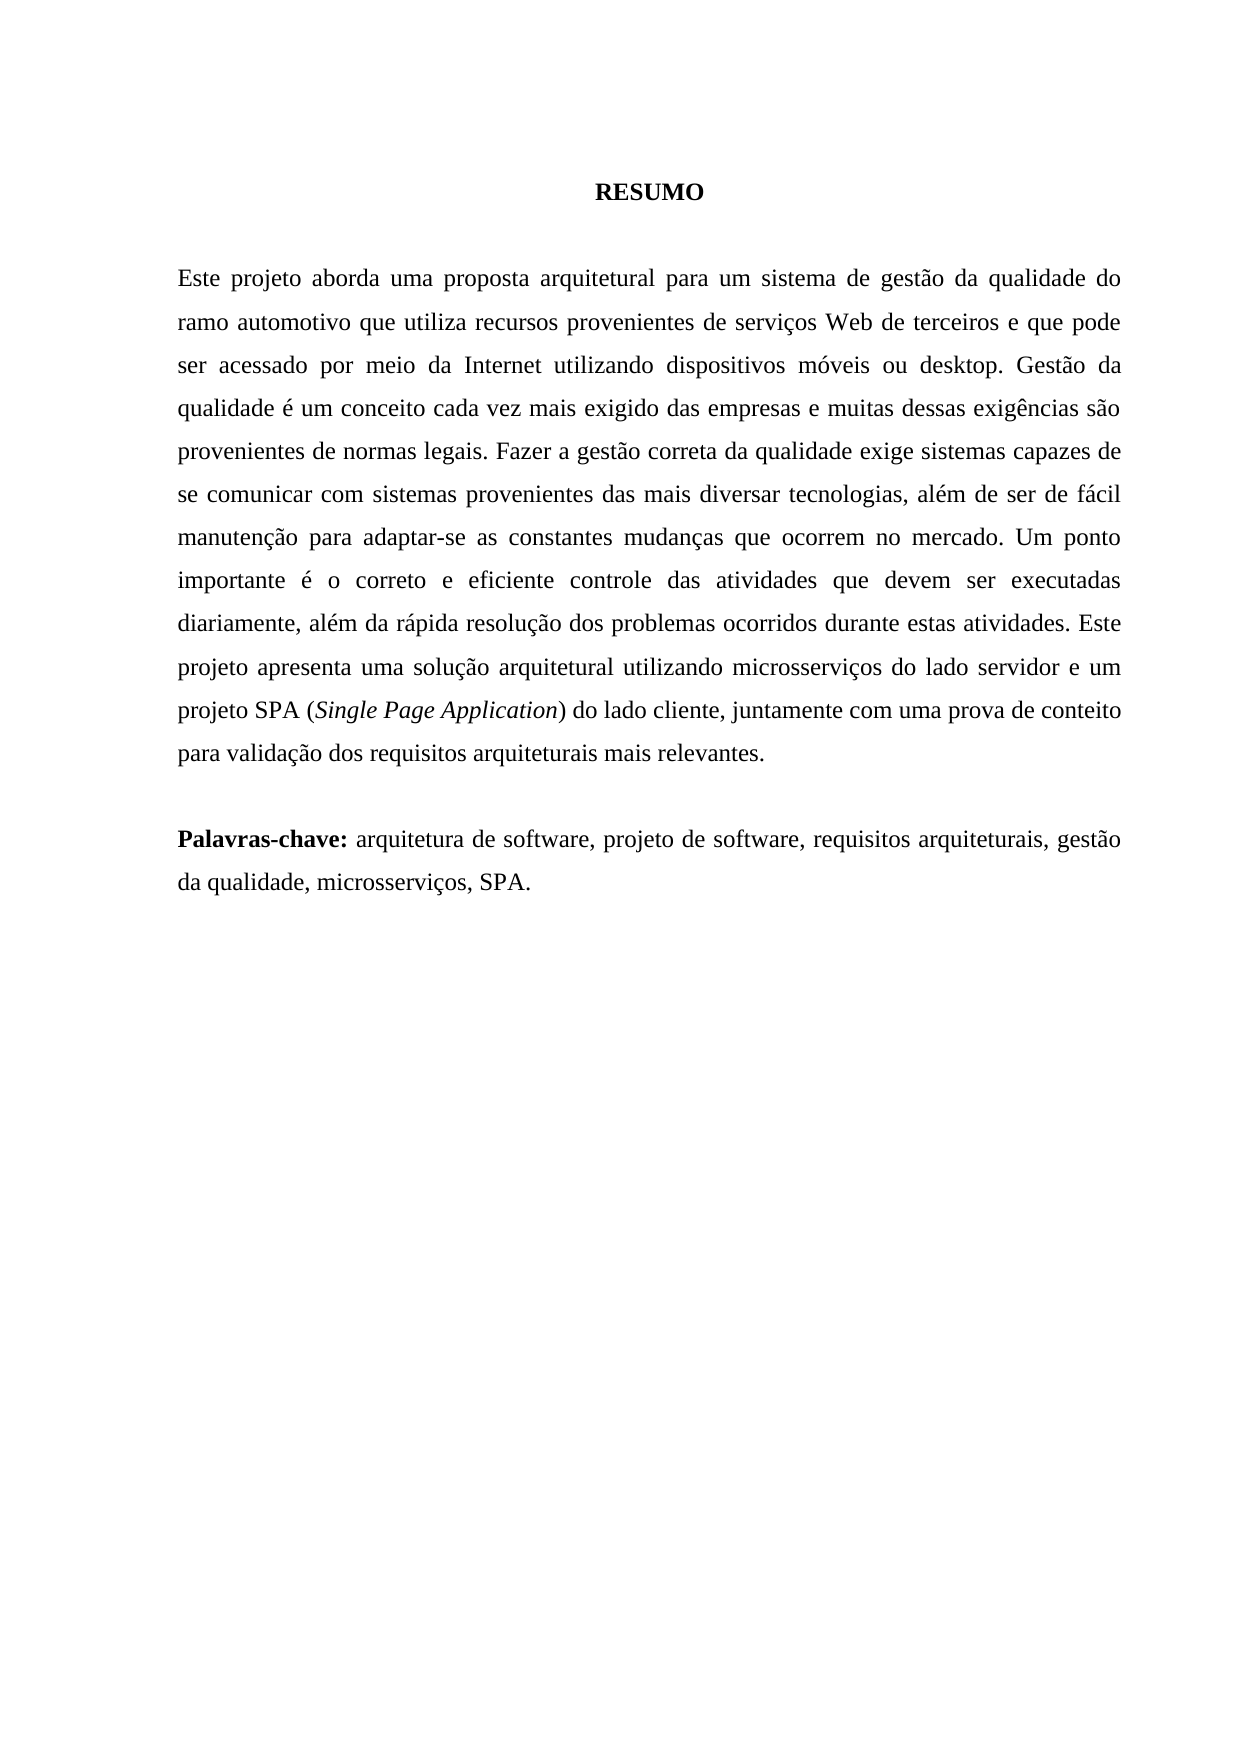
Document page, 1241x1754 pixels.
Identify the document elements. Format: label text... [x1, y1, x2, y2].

text RESUMO [177, 177, 1122, 206]
text Este projeto aborda uma proposta arquitetural para um sistema de gestão da qualidade do ramo automotivo que utiliza recursos provenientes de serviços Web de terceiros e que pode ser acessado por meio da Internet utilizando dispositivos móveis ou desktop. Gestão da qualidade é um conceito cada vez mais exigido das empresas e muitas dessas exigências são provenientes de normas legais. Fazer a gestão correta da qualidade exige sistemas capazes de se comunicar com sistemas provenientes das mais diversar tecnologias, além de ser de fácil manutenção para adaptar-se as constantes mudanças que ocorrem no mercado. Um ponto importante é o correto e eficiente controle das atividades que devem ser executadas diariamente, além da rápida resolução dos problemas ocorridos durante estas atividades. Este projeto apresenta uma solução arquitetural utilizando microsserviços do lado servidor e um projeto SPA (Single Page Application) do lado cliente, juntamente com uma prova de conteito para validação dos requisitos arquiteturais mais relevantes. [177, 263, 1122, 767]
text Palavras-chave: arquitetura de software, projeto de software, requisitos arquiteturais, gestão da qualidade, microsserviços, SPA. [177, 824, 1122, 896]
